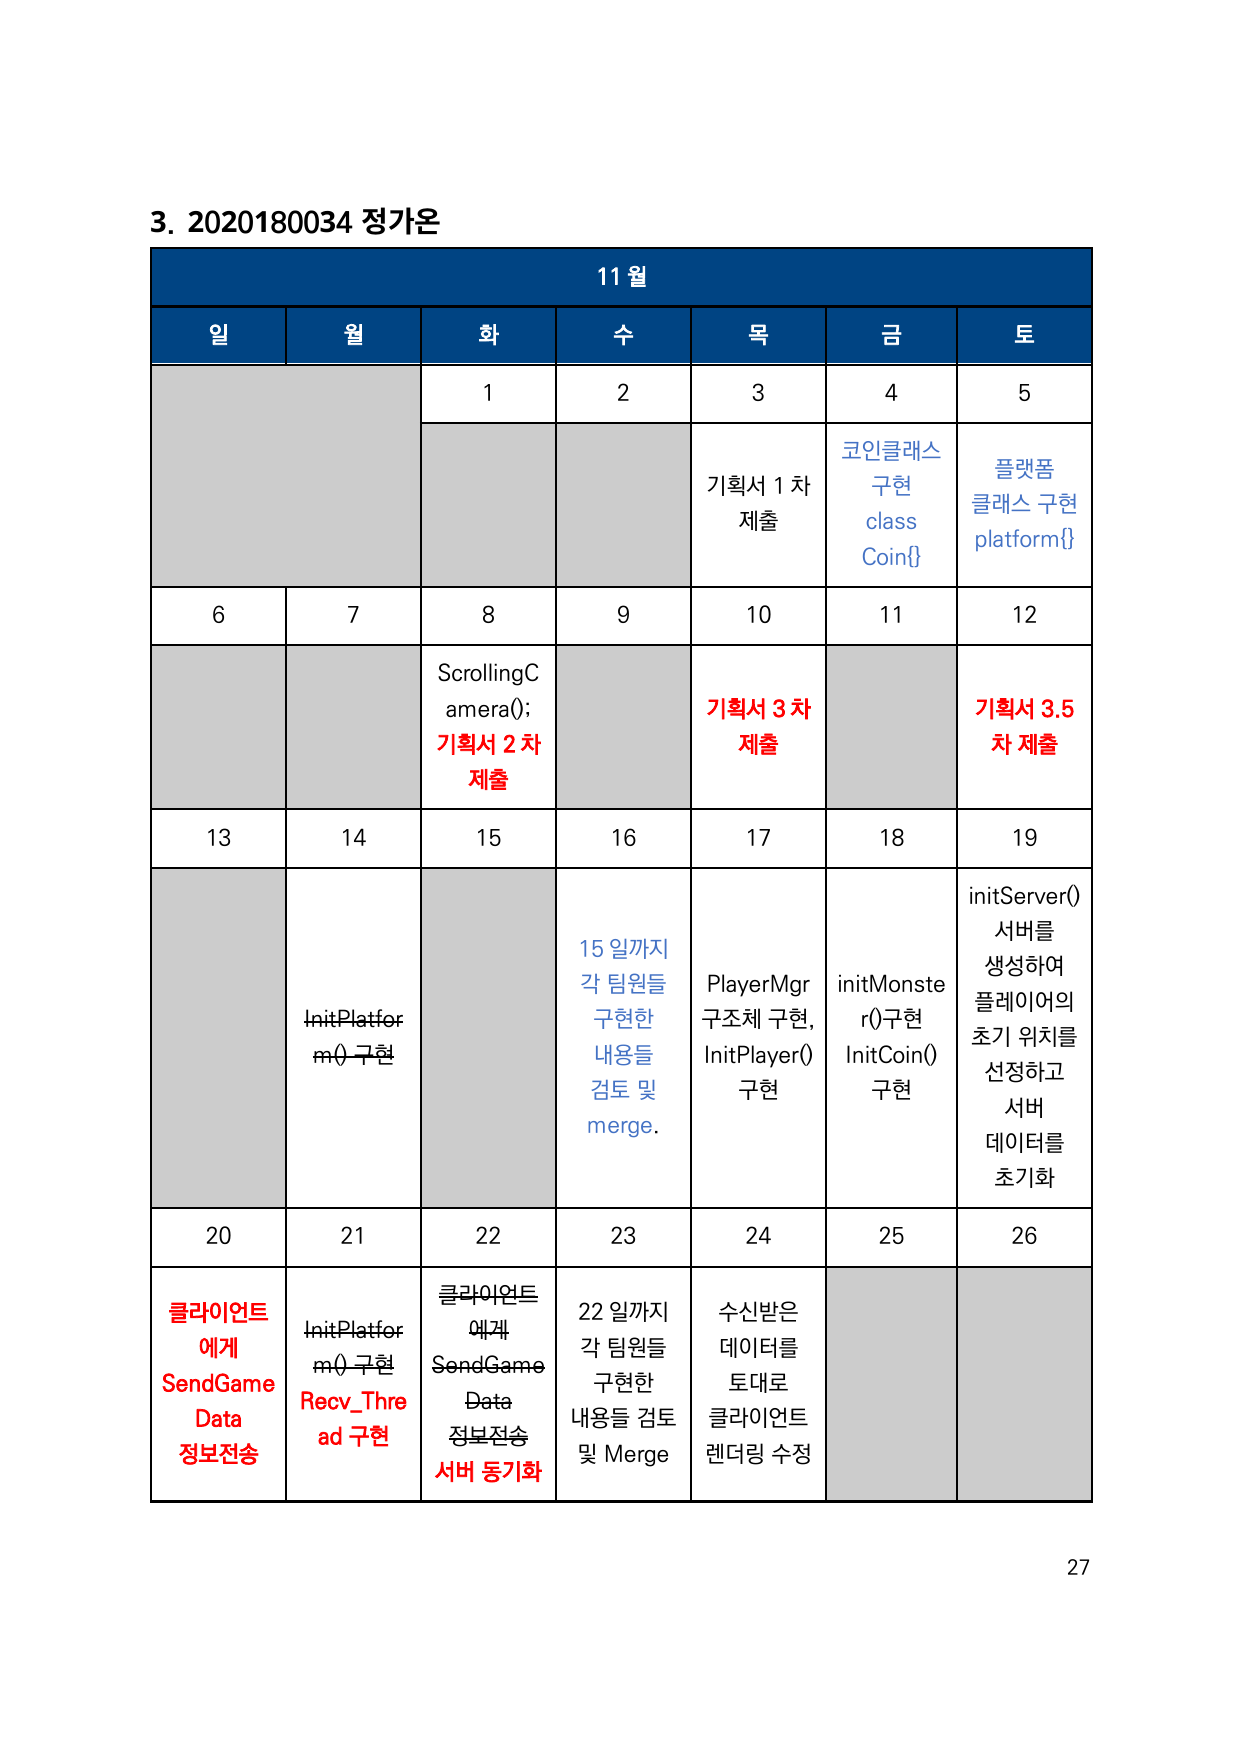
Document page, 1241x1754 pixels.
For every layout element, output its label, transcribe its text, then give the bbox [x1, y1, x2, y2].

table_cell 기획서 1차 제출 [692, 424, 825, 586]
table_cell 일 [152, 308, 285, 363]
list 2020180034 정가온 [150, 202, 1090, 247]
table_cell 11 [827, 588, 956, 644]
table_cell 기획서 3.5차 제출 [958, 646, 1091, 808]
table_cell [827, 646, 956, 808]
table_cell 금 [827, 308, 956, 363]
table_header 11월 [152, 249, 1091, 305]
table_cell InitPlatform() 구현 Recv_Thread 구현 [287, 1268, 420, 1500]
table_cell 수신받은 데이터를 토대로 클라이언트 렌더링 수정 [692, 1268, 825, 1500]
table_cell 26 [958, 1209, 1091, 1266]
table_cell [152, 366, 420, 586]
table_cell 수 [557, 308, 690, 363]
table_cell [152, 646, 285, 808]
table_cell ScrollingCamera(); 기획서 2차 제출 [422, 646, 555, 808]
table_cell initMonster()구현 InitCoin() 구현 [827, 869, 956, 1207]
table_cell 기획서 3차 제출 [692, 646, 825, 808]
table_cell 10 [692, 588, 825, 644]
table_cell [557, 646, 690, 808]
table_cell [827, 1268, 956, 1500]
table_cell 클라이언트에게 SendGameData 정보전송 서버 동기화 [422, 1268, 555, 1500]
table_cell 5 [958, 366, 1091, 422]
table_cell 15일까지 각 팀원들 구현한 내용들 검토 및 merge. [557, 869, 690, 1207]
table_cell 목 [692, 308, 825, 363]
table_cell 25 [827, 1209, 956, 1266]
table_cell 6 [152, 588, 285, 644]
table_cell [422, 424, 555, 586]
table_cell 22 [422, 1209, 555, 1266]
table_cell 14 [287, 810, 420, 867]
table_cell 4 [827, 366, 956, 422]
table_cell 1 [422, 366, 555, 422]
table_cell 15 [422, 810, 555, 867]
table_cell PlayerMgr구조체 구현, InitPlayer() 구현 [692, 869, 825, 1207]
table_cell 24 [692, 1209, 825, 1266]
table_cell 7 [287, 588, 420, 644]
table_cell [287, 646, 420, 808]
table_cell 8 [422, 588, 555, 644]
table_cell initServer() 서버를 생성하여 플레이어의 초기 위치를 선정하고 서버 데이터를 초기화 [958, 869, 1091, 1207]
table_cell 20 [152, 1209, 285, 1266]
table_cell [152, 869, 285, 1207]
table_cell 2 [557, 366, 690, 422]
table_cell 16 [557, 810, 690, 867]
table_cell 21 [287, 1209, 420, 1266]
table_cell InitPlatform() 구현 [287, 869, 420, 1207]
table_cell [422, 869, 555, 1207]
table_cell 토 [958, 308, 1091, 363]
table_cell 플랫폼 클래스 구현 platform{} [958, 424, 1091, 586]
table_cell 22일까지 각 팀원들 구현한 내용들 검토 및 Merge [557, 1268, 690, 1500]
table_cell 화 [422, 308, 555, 363]
table_cell 12 [958, 588, 1091, 644]
table_cell 9 [557, 588, 690, 644]
table_cell 코인클래스 구현 class Coin{} [827, 424, 956, 586]
table_cell [958, 1268, 1091, 1500]
table_cell 19 [958, 810, 1091, 867]
table_cell 클라이언트에게 SendGameData 정보전송 [152, 1268, 285, 1500]
table_cell 3 [692, 366, 825, 422]
table_cell 17 [692, 810, 825, 867]
table_cell 월 [287, 308, 420, 363]
table_cell 18 [827, 810, 956, 867]
table_cell 23 [557, 1209, 690, 1266]
table_cell [557, 424, 690, 586]
table_cell 13 [152, 810, 285, 867]
